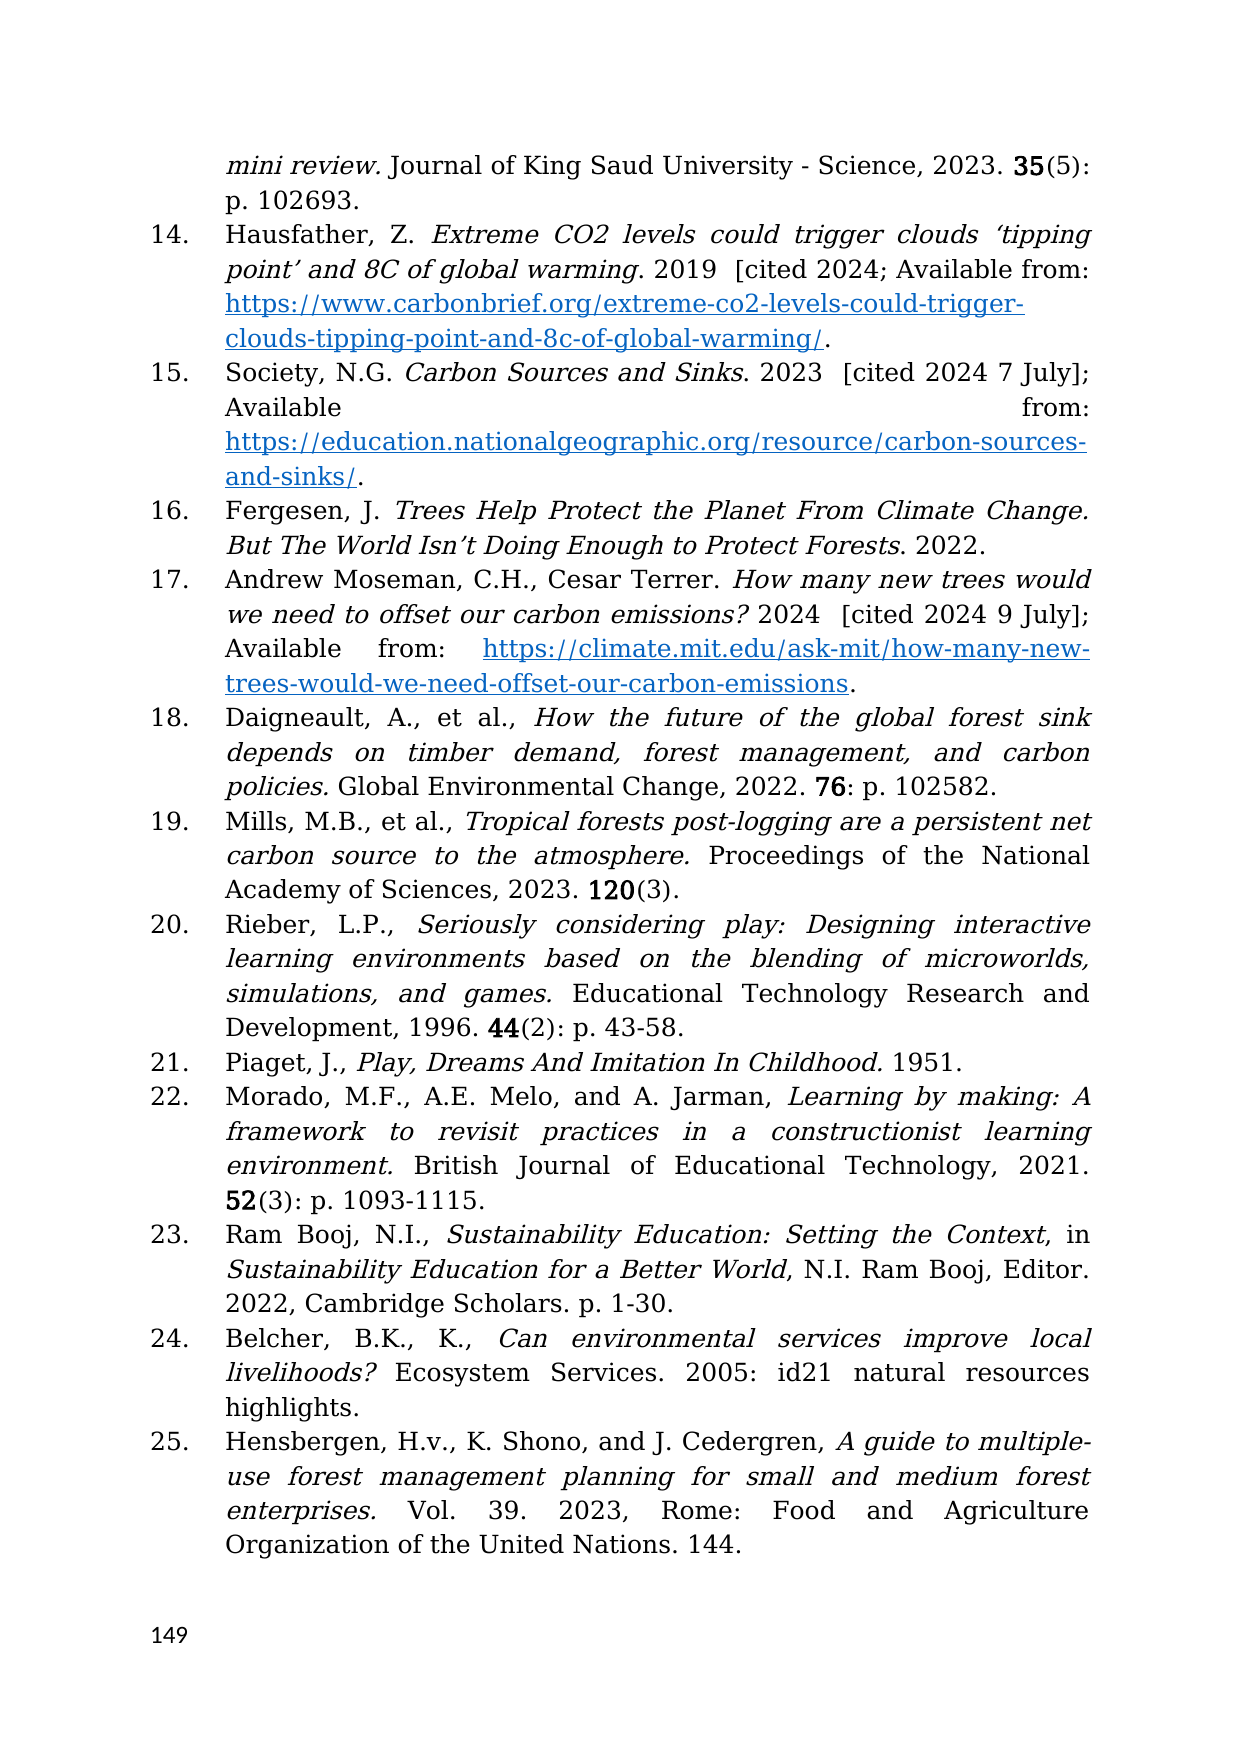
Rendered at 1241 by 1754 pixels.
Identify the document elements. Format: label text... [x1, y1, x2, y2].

text 18. Daigneault, A., et al., How the future of the global forest sink depends on timber demand, forest management, and carbon policies. Global Environmental Change, 2022. 76: p. 102582. [150, 702, 1090, 801]
text 21. Piaget, J., Play, Dreams And Imitation In Childhood. 1951. [150, 1046, 1090, 1076]
text 16. Fergesen, J. Trees Help Protect the Planet From Climate Change. But The World Isn’t Doing Enough to Protect Forests. 2022. [150, 495, 1090, 559]
text 15. Society, N.G. Carbon Sources and Sinks. 2023 [cited 2024 7 July]; Available from: https://education.nationalgeographic.org/resource/carbon-sources-and-sinks/. [150, 357, 1090, 490]
text 23. Ram Booj, N.I., Sustainability Education: Setting the Context, in Sustainability Education for a Better World, N.I. Ram Booj, Editor. 2022, Cambridge Scholars. p. 1-30. [150, 1219, 1090, 1318]
text 22. Morado, M.F., A.E. Melo, and A. Jarman, Learning by making: A framework to revisit practices in a constructionist learning environment. British Journal of Educational Technology, 2021. 52(3): p. 1093-1115. [150, 1081, 1090, 1214]
text 24. Belcher, B.K., K., Can environmental services improve local livelihoods? Ecosystem Services. 2005: id21 natural resources highlights. [150, 1322, 1090, 1421]
text 25. Hensbergen, H.v., K. Shono, and J. Cedergren, A guide to multiple-use forest management planning for small and medium forest enterprises. Vol. 39. 2023, Rome: Food and Agriculture Organization of the United Nations. 144. [150, 1426, 1090, 1559]
text 17. Andrew Moseman, C.H., Cesar Terrer. How many new trees would we need to offset our carbon emissions? 2024 [cited 2024 9 July]; Available from: https://climate.mit.edu/ask-mit/how-many-new-trees-would-we-need-offset-our-carbon-emissions. [150, 564, 1090, 697]
text 20. Rieber, L.P., Seriously considering play: Designing interactive learning environments based on the blending of microworlds, simulations, and games. Educational Technology Research and Development, 1996. 44(2): p. 43-58. [150, 908, 1090, 1042]
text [150, 150, 1090, 214]
text 19. Mills, M.B., et al., Tropical forests post-logging are a persistent net carbon source to the atmosphere. Proceedings of the National Academy of Sciences, 2023. 120(3). [150, 805, 1090, 904]
text 14. Hausfather, Z. Extreme CO2 levels could trigger clouds ‘tipping point’ and 8C of global warming. 2019 [cited 2024; Available from: https://www.carbonbrief.org/extreme-co2-levels-could-trigger-clouds-tipping-point-and-8c-of-global-warming/. [150, 219, 1090, 352]
